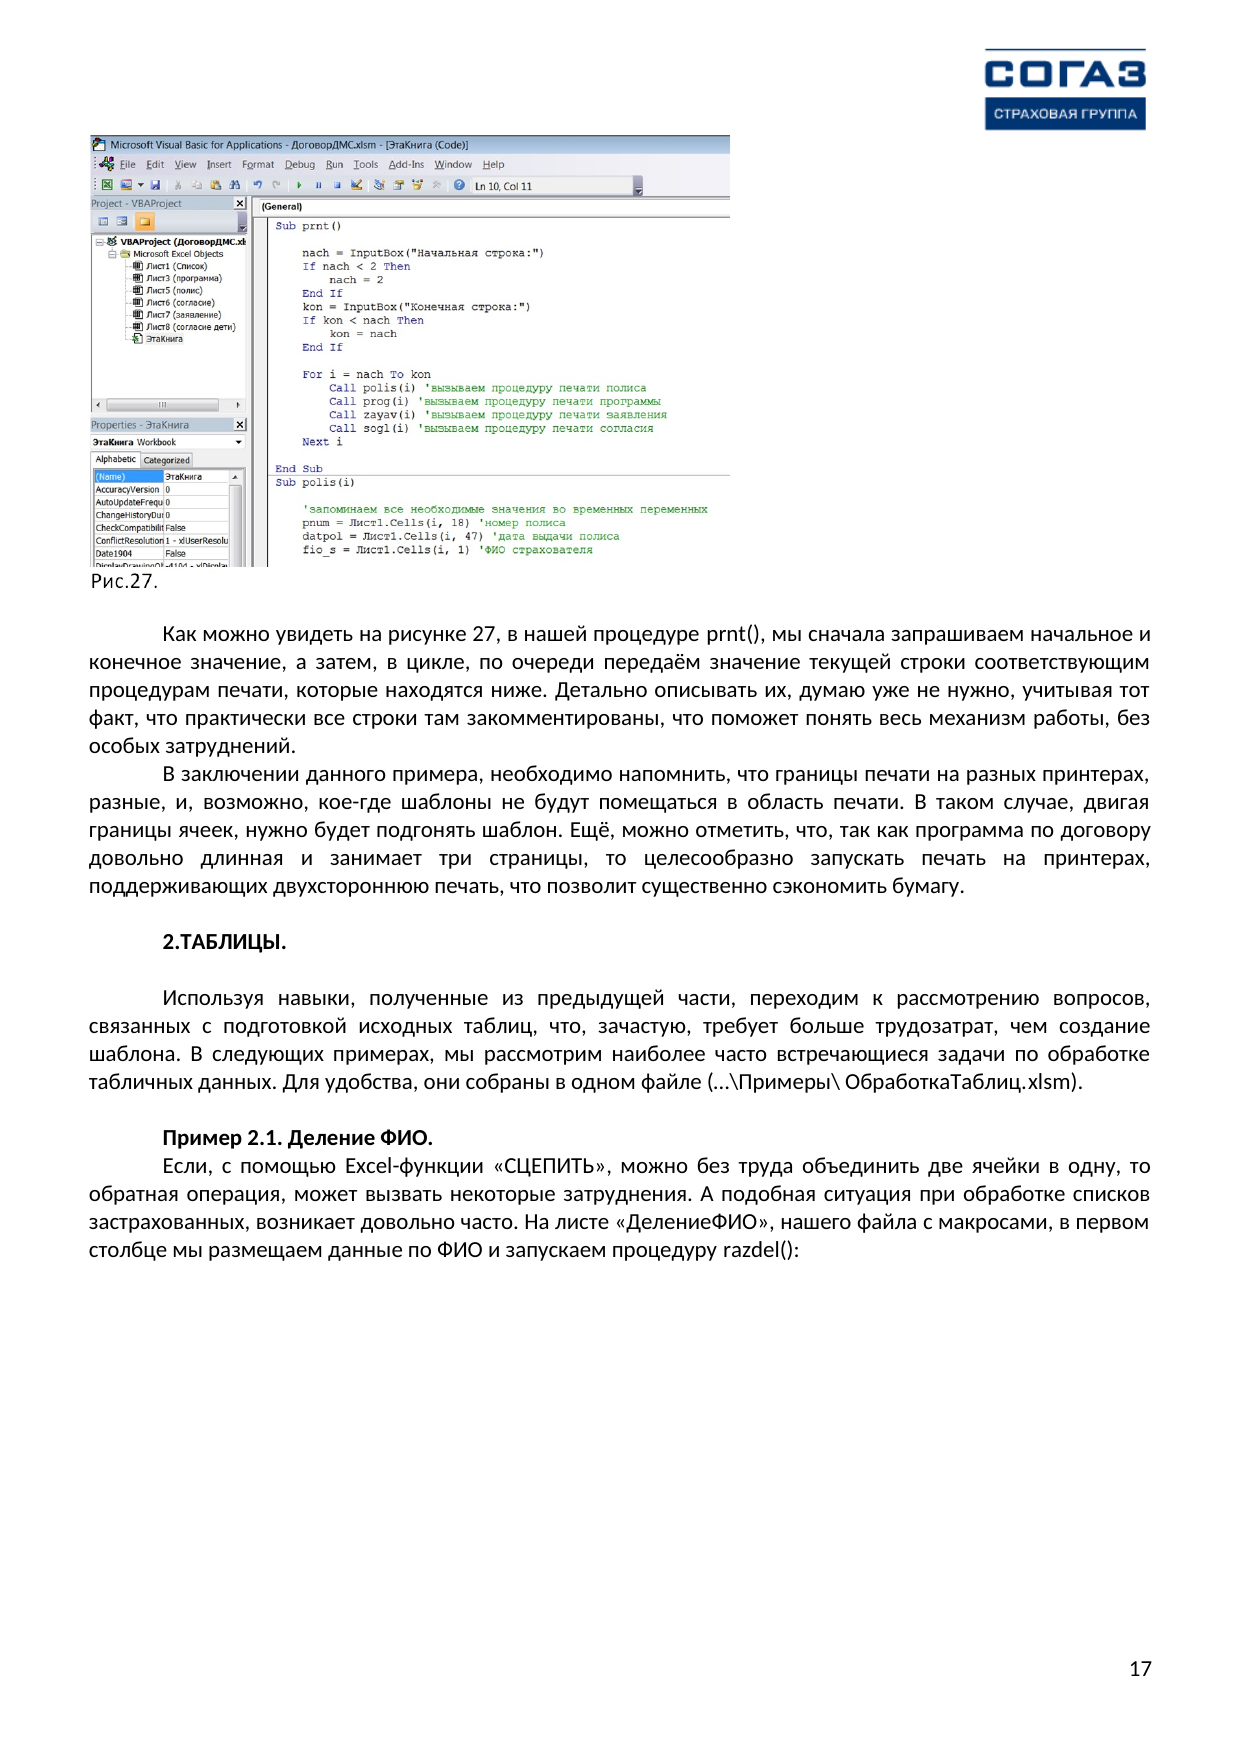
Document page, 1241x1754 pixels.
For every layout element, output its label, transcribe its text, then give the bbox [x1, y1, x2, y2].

text Если, с помощью Excel-функции «СЦЕПИТЬ», можно без труда объединить две ячейки в одну, то обратная операция, может вызвать некоторые затруднения. А подобная ситуация при обработке списков застрахованных, возникает довольно часто. На листе «ДелениеФИО», нашего файла с макросами, в первом столбце мы размещаем данные по ФИО и запускаем процедуру razdel(): [89, 1151, 1152, 1263]
text Пример 2.1. Деление ФИО. [89, 1123, 1152, 1151]
picture [88, 135, 731, 591]
text Как можно увидеть на рисунке 27, в нашей процедуре prnt(), мы сначала запрашиваем начальное и конечное значение, а затем, в цикле, по очереди передаём значение текущей строки соответствующим процедурам печати, которые находятся ниже. Детально описывать их, думаю уже не нужно, учитывая тот факт, что практически все строки там закомментированы, что поможет понять весь механизм работы, без особых затруднений. [89, 619, 1152, 759]
picture [980, 44, 1152, 136]
text 2.ТАБЛИЦЫ. [89, 927, 1152, 955]
text В заключении данного примера, необходимо напомнить, что границы печати на разных принтерах, разные, и, возможно, кое-где шаблоны не будут помещаться в область печати. В таком случае, двигая границы ячеек, нужно будет подгонять шаблон. Ещё, можно отметить, что, так как программа по договору довольно длинная и занимает три страницы, то целесообразно запускать печать на принтерах, поддерживающих двухстороннюю печать, что позволит существенно сэкономить бумагу. [89, 759, 1152, 899]
text Используя навыки, полученные из предыдущей части, переходим к рассмотрению вопросов, связанных с подготовкой исходных таблиц, что, зачастую, требует больше трудозатрат, чем создание шаблона. В следующих примерах, мы рассмотрим наиболее часто встречающиеся задачи по обработке табличных данных. Для удобства, они собраны в одном файле (…\Примеры\ ОбработкаТаблиц.xlsm). [89, 983, 1152, 1095]
